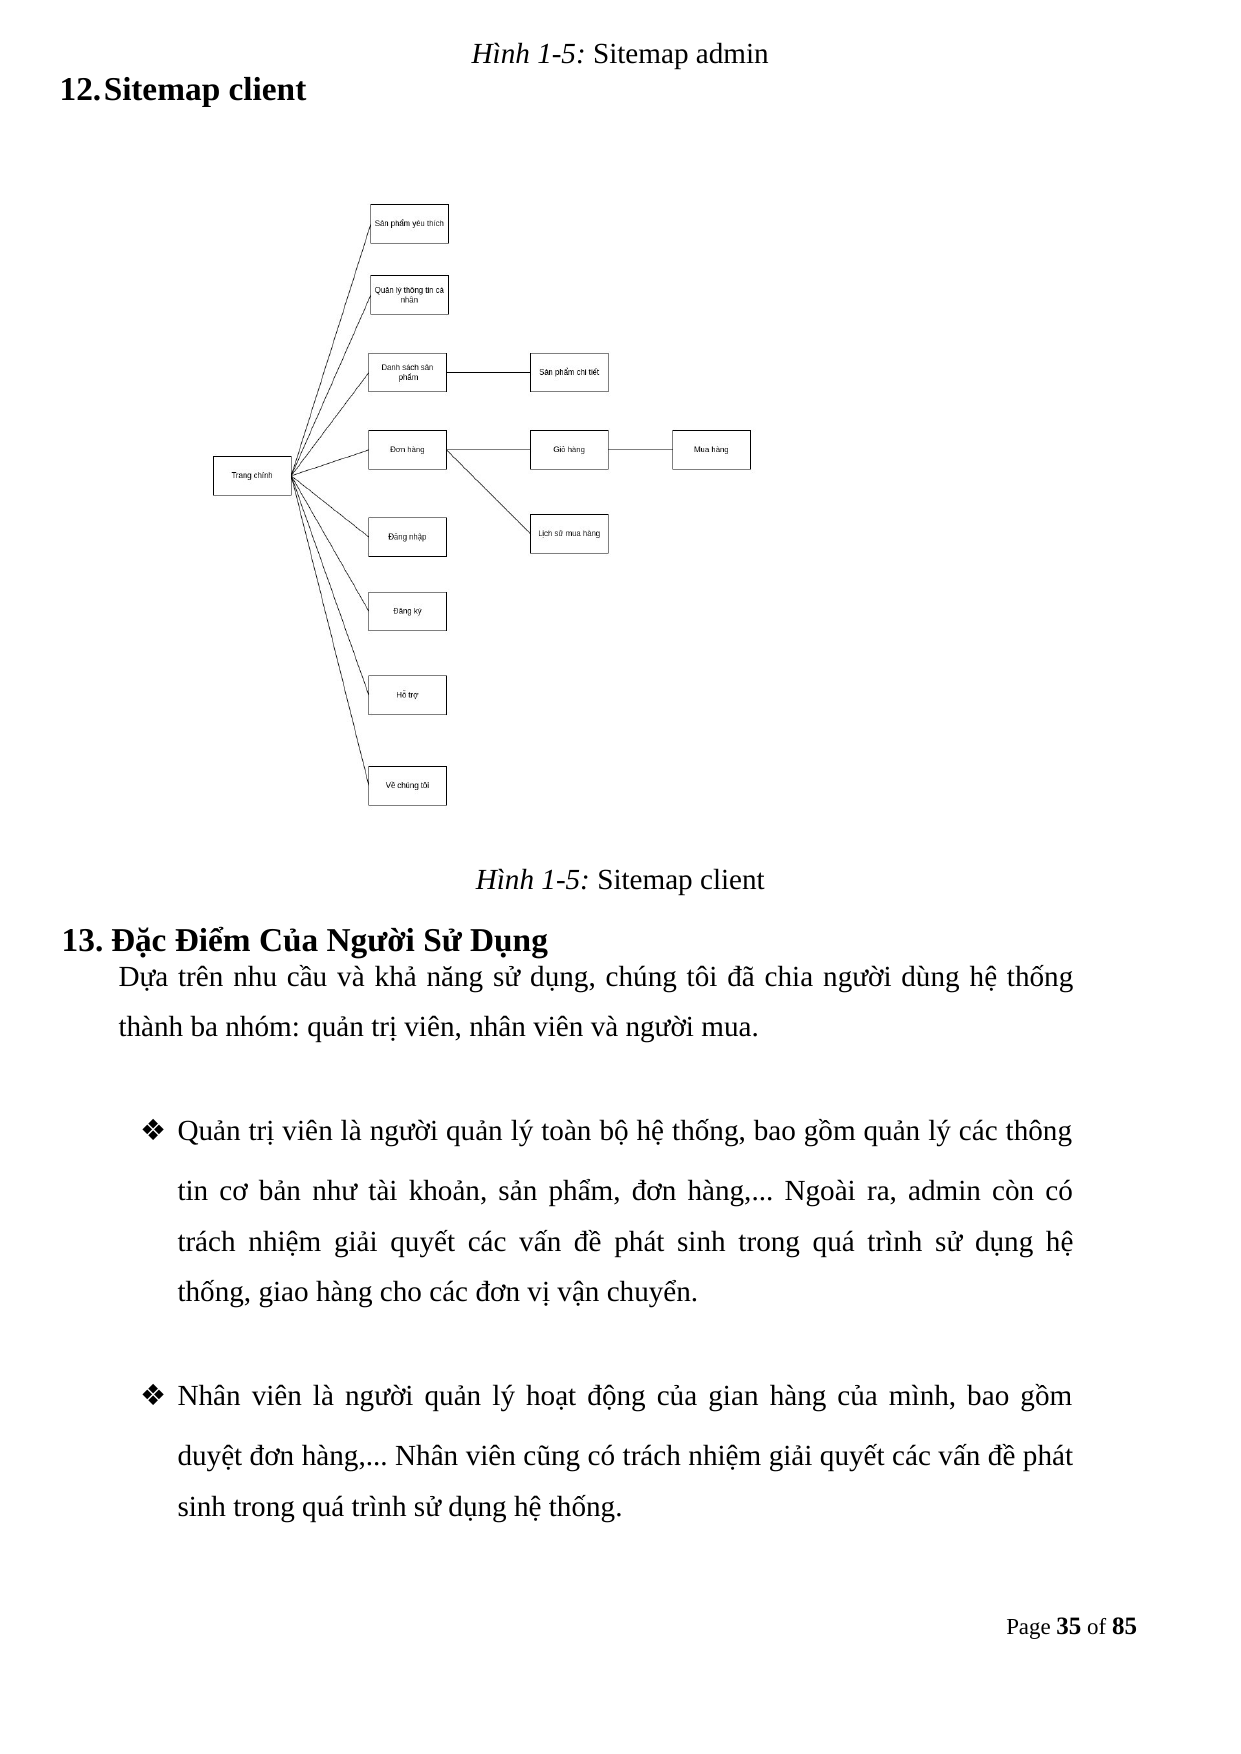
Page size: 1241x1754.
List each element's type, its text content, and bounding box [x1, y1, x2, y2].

text Hình 1-5: Sitemap admin [103, 36, 1137, 69]
text Dựa trên nhu cầu và khả năng sử dụng, chúng tôi đã chia người dùng hệ thống thành ba nhóm: quản trị viên, nhân viên và người mua. [118, 959, 1074, 1043]
picture [103, 107, 1173, 862]
list Nhân viên là người quản lý hoạt động của gian hàng của mình, bao gồm duyệt đơn hàng,... Nhân viên cũng có trách nhiệm giải quyết các vấn đề phát sinh trong quá trình sử dụng hệ thống. [140, 1362, 1074, 1522]
list Sitemap client [59, 69, 1137, 108]
subtitle Đặc Điểm Của Người Sử Dụng [61, 920, 1137, 959]
text Hình 1-5: Sitemap client [103, 862, 1137, 896]
list Quản trị viên là người quản lý toàn bộ hệ thống, bao gồm quản lý các thông tin cơ bản như tài khoản, sản phẩm, đơn hàng,... Ngoài ra, admin còn có trách nhiệm giải quyết các vấn đề phát sinh trong quá trình sử dụng hệ thống, giao hàng cho các đơn vị vận chuyển. [140, 1097, 1074, 1308]
